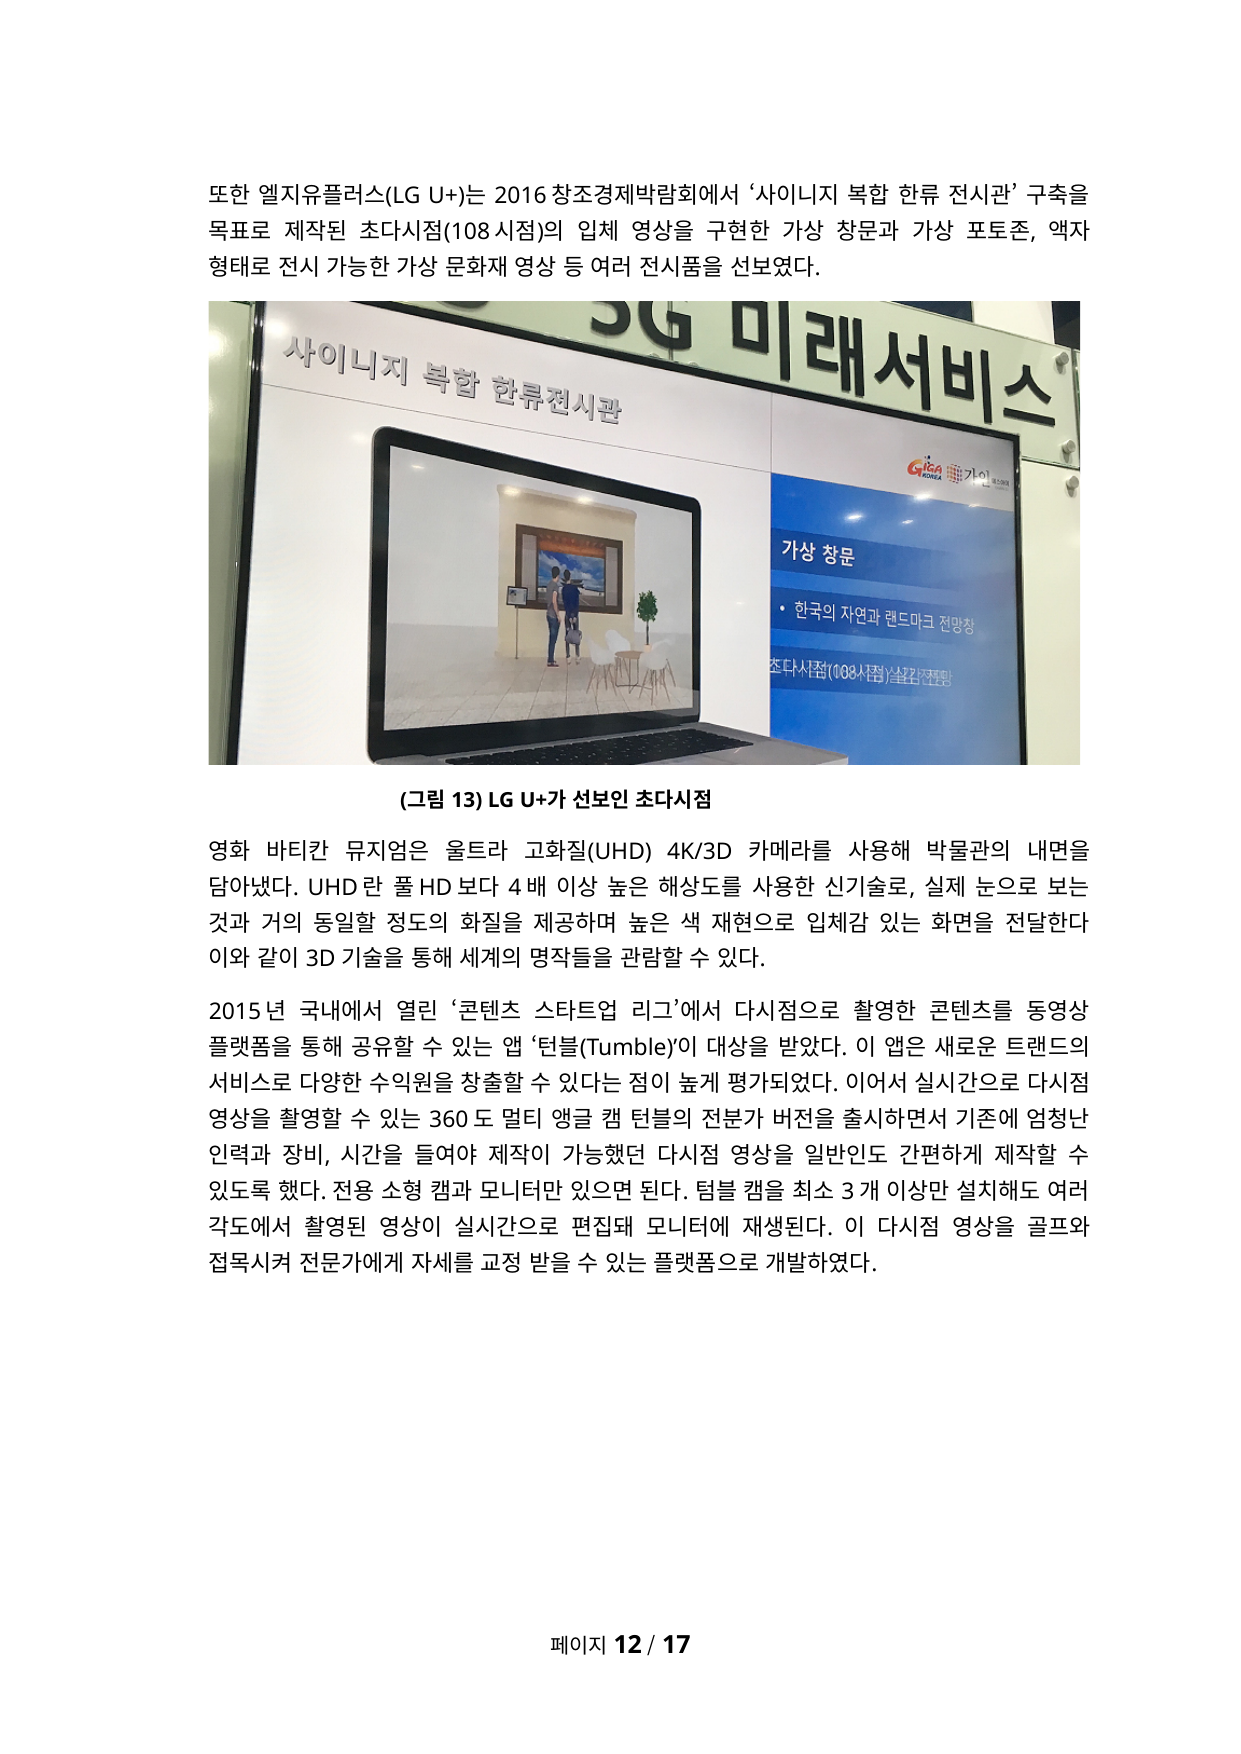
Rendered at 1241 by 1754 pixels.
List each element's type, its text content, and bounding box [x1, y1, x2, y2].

text 또한 엘지유플러스(LG U+)는 2016창조경제박람회에서 ‘사이니지 복합 한류 전시관’ 구축을 목표로 제작된 초다시점(108시점)의 입체 영상을 구현한 가상 창문과 가상 포토존, 액자 형태로 전시 가능한 가상 문화재 영상 등 여러 전시품을 선보였다. [208, 177, 1090, 282]
picture [208, 301, 1081, 765]
text 영화 바티칸 뮤지엄은 울트라 고화질(UHD) 4K/3D 카메라를 사용해 박물관의 내면을 담아냈다. UHD란 풀HD보다 4배 이상 높은 해상도를 사용한 신기술로, 실제 눈으로 보는 것과 거의 동일할 정도의 화질을 제공하며 높은 색 재현으로 입체감 있는 화면을 전달한다 이와 같이 3D 기술을 통해 세계의 명작들을 관람할 수 있다. [208, 833, 1090, 974]
text 2015년 국내에서 열린 ‘콘텐츠 스타트업 리그’에서 다시점으로 촬영한 콘텐츠를 동영상 플랫폼을 통해 공유할 수 있는 앱 ‘턴블(Tumble)’이 대상을 받았다. 이 앱은 새로운 트랜드의 서비스로 다양한 수익원을 창출할 수 있다는 점이 높게 평가되었다. 이어서 실시간으로 다시점 영상을 촬영할 수 있는 360도 멀티 앵글 캠 턴블의 전분가 버전을 출시하면서 기존에 엄청난 인력과 장비, 시간을 들여야 제작이 가능했던 다시점 영상을 일반인도 간편하게 제작할 수 있도록 했다. 전용 소형 캠과 모니터만 있으면 된다. 텀블 캠을 최소 3개 이상만 설치해도 여러 각도에서 촬영된 영상이 실시간으로 편집돼 모니터에 재생된다. 이 다시점 영상을 골프와 접목시켜 전문가에게 자세를 교정 받을 수 있는 플랫폼으로 개발하였다. [208, 993, 1090, 1278]
